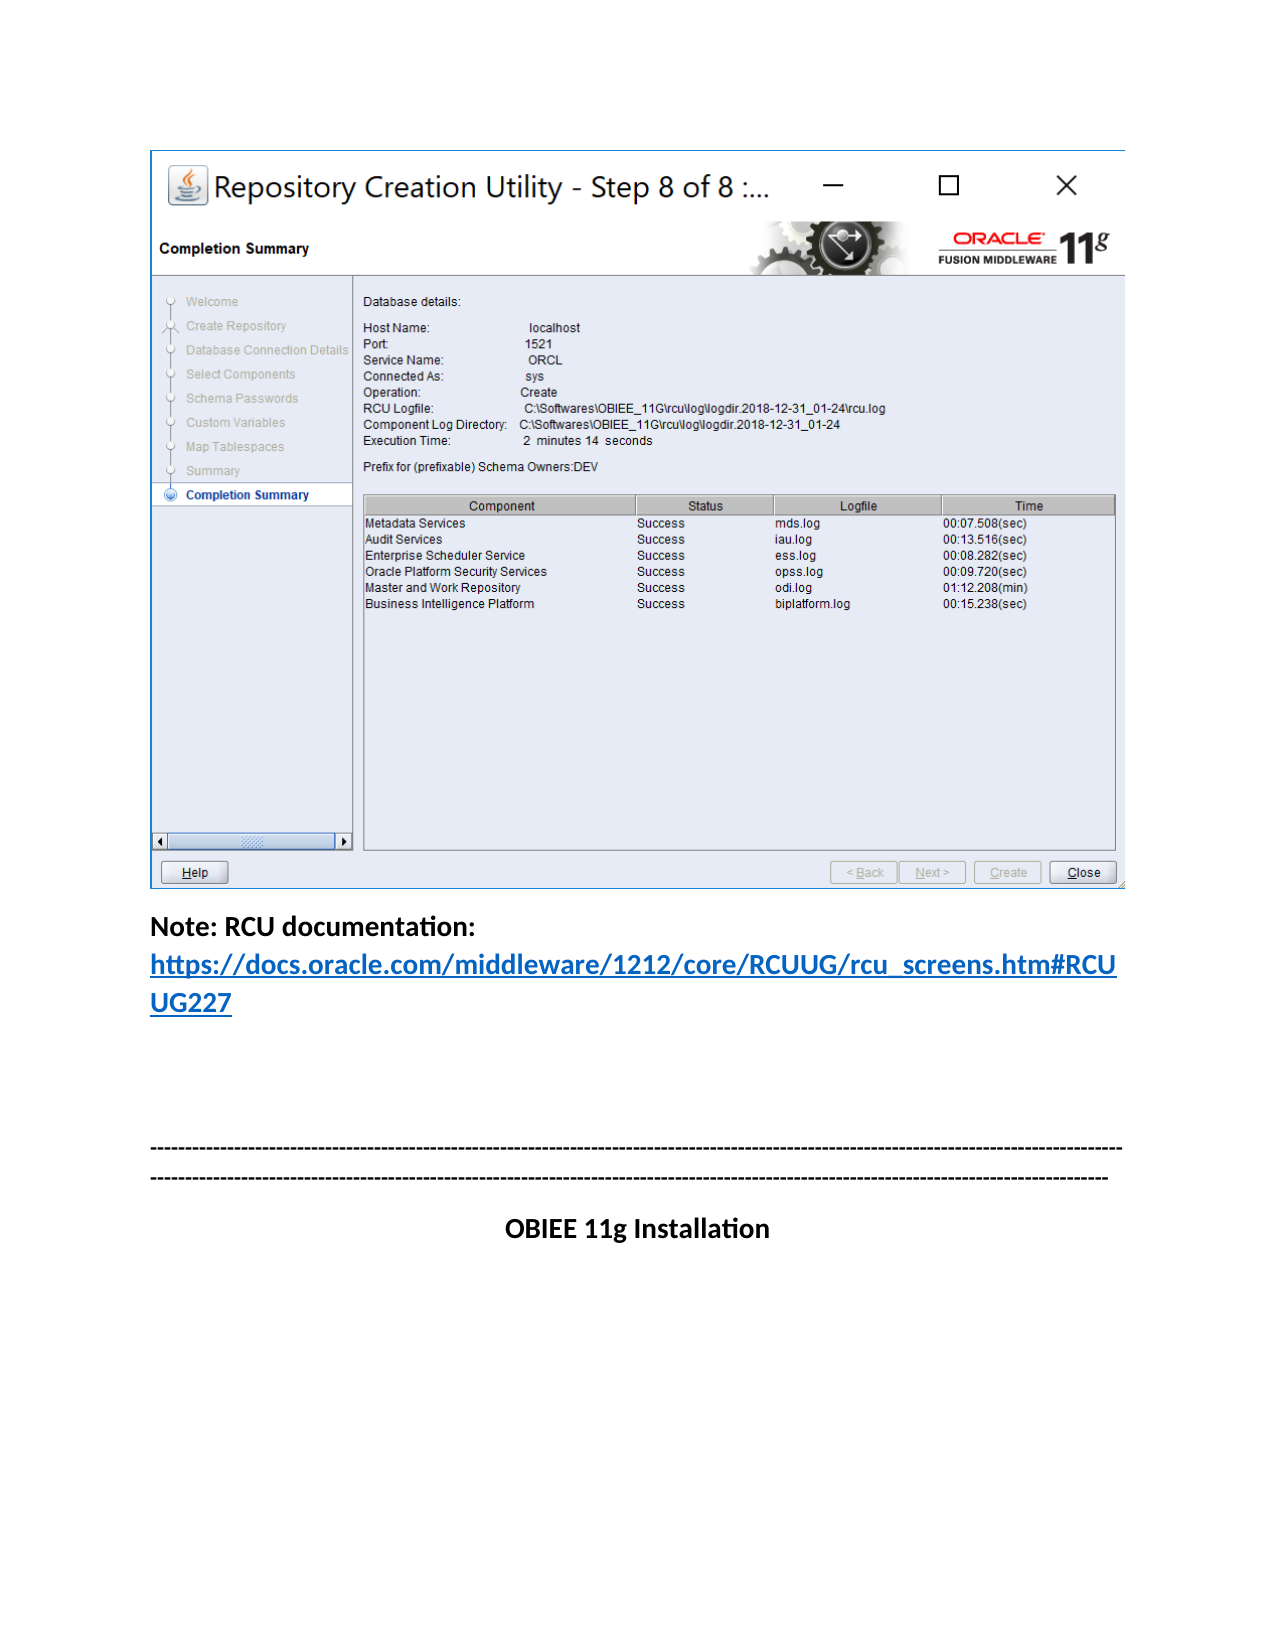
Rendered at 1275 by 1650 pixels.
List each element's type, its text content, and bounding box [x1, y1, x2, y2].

picture [150, 150, 1125, 889]
text Note: RCU documentation: https://docs.oracle.com/middleware/1212/core/RCUUG/rcu_screens.htm#RCUUG227 [150, 908, 1125, 1020]
text OBIEE 11g Installation [150, 1210, 1125, 1246]
text ------------------------------------------------------------------------------------------------------------------------------------------------------------------------------------------------------------------------------------------------------------------------------------ [150, 1133, 1125, 1192]
